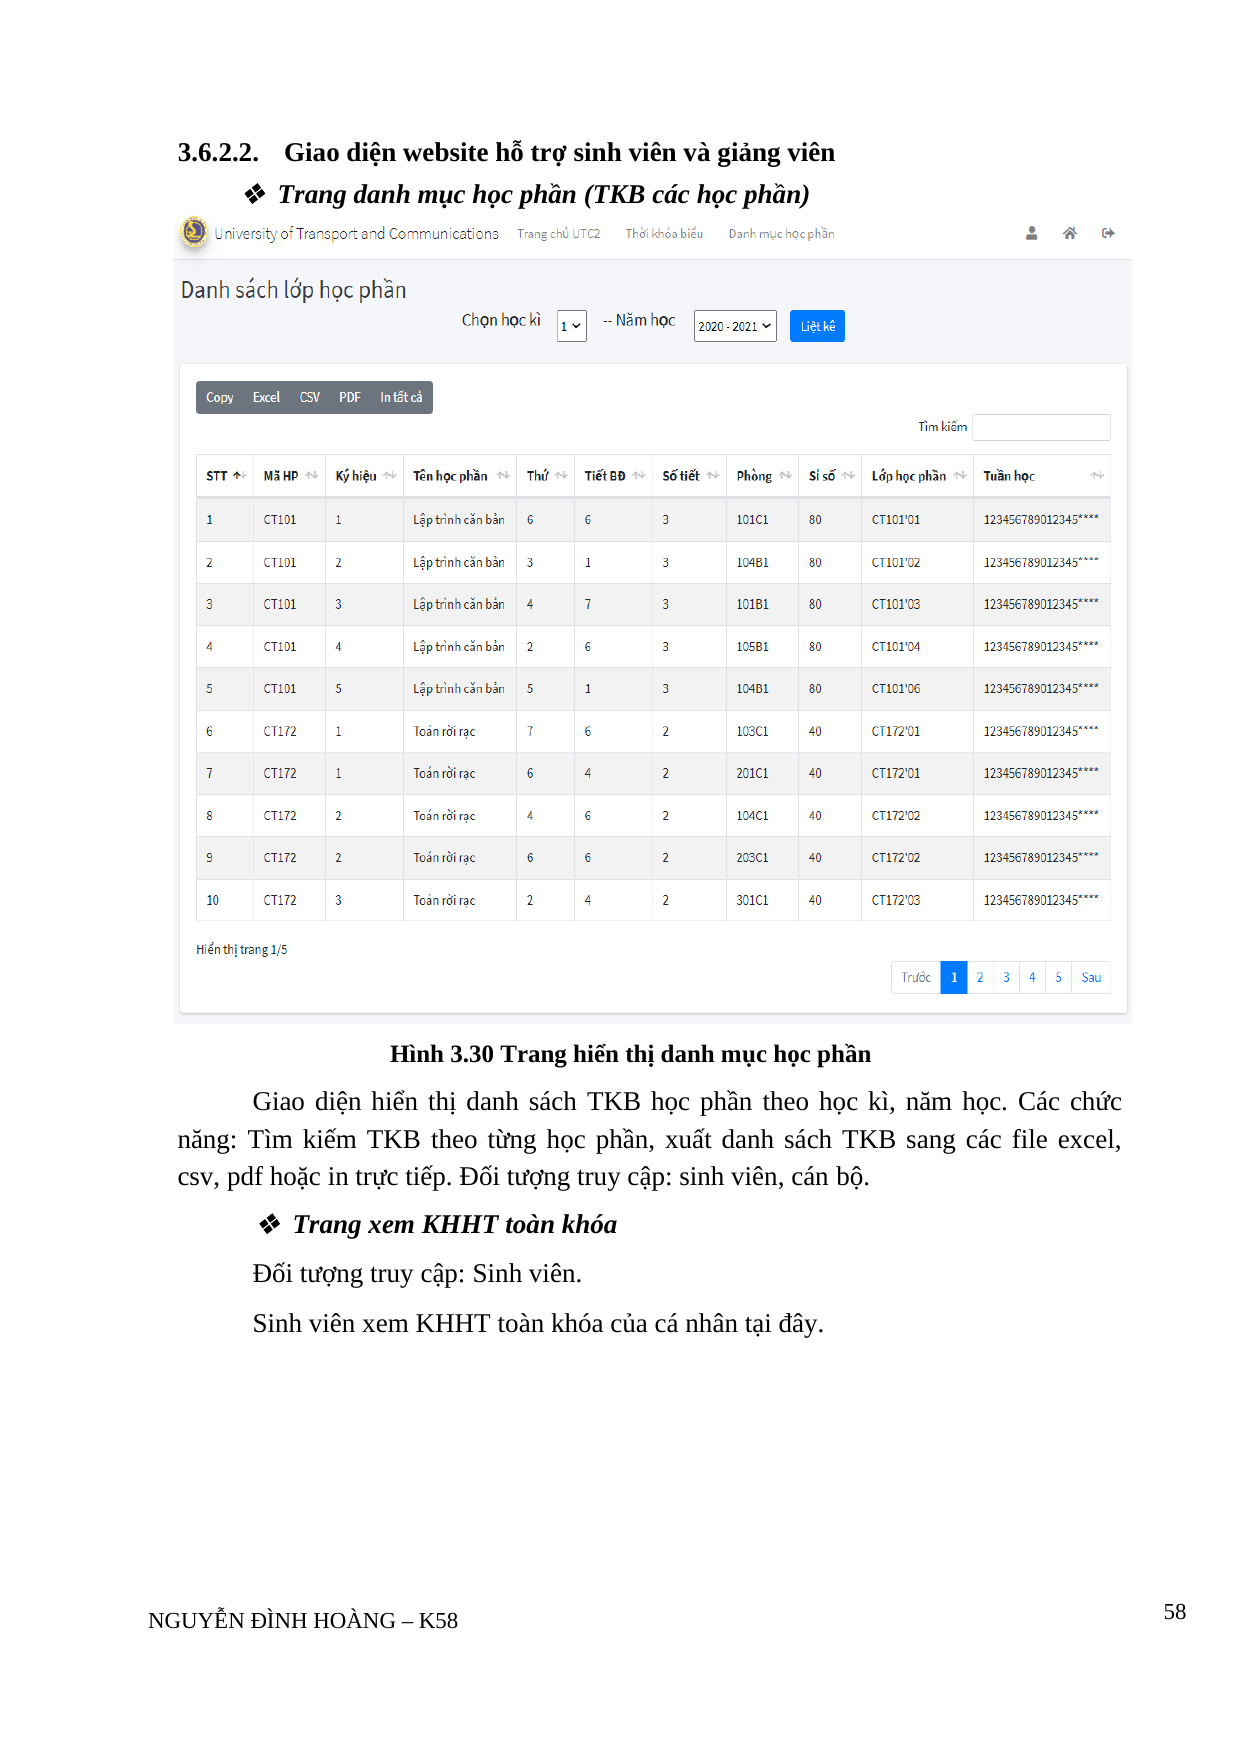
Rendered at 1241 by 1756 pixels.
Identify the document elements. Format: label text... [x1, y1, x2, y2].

list Trang danh mục học phần (TKB các học phần) [240, 178, 1186, 209]
text Hình 3.30 Trang hiển thị danh mục học phần [390, 1039, 1186, 1068]
list Giao diện website hỗ trợ sinh viên và giảng viên [85, 136, 835, 167]
picture [174, 209, 1132, 1024]
text Sinh viên xem KHHT toàn khóa của cá nhân tại đây. [252, 1307, 1186, 1338]
list Trang xem KHHT toàn khóa [255, 1208, 1186, 1239]
text Giao diện hiển thị danh sách TKB học phần theo học kì, năm học. Các chức năng: Tìm kiếm TKB theo từng học phần, xuất danh sách TKB sang các file excel, csv, pdf hoặc in trực tiếp. Đối tượng truy cập: sinh viên, cán bộ. [177, 1086, 1123, 1191]
text Đối tượng truy cập: Sinh viên. [252, 1257, 1186, 1288]
